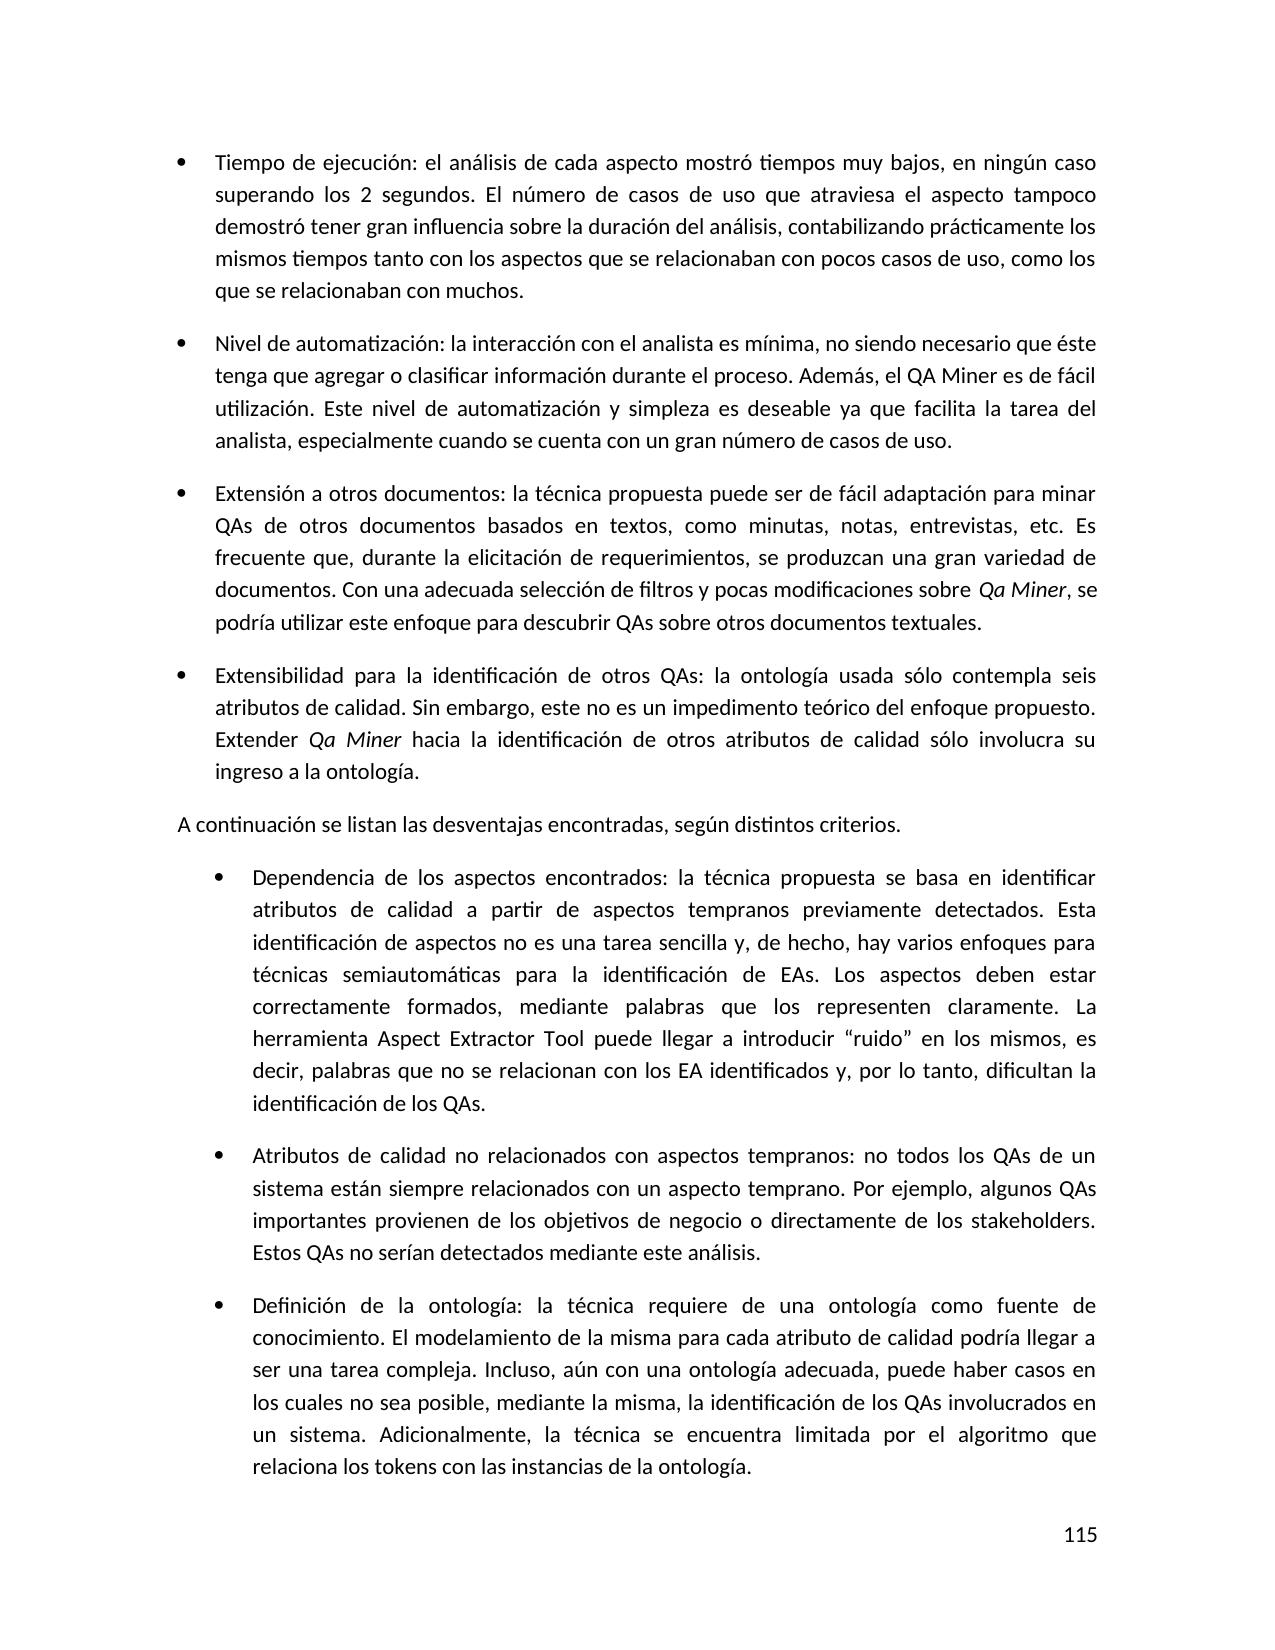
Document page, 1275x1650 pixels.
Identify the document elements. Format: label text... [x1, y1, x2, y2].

list Tiempo de ejecución: el análisis de cada aspecto mostró tiempos muy bajos, en ningún caso superando los 2 segundos. El número de casos de uso que atraviesa el aspecto tampoco demostró tener gran influencia sobre la duración del análisis, contabilizando prácticamente los mismos tiempos tanto con los aspectos que se relacionaban con pocos casos de uso, como los que se relacionaban con muchos. [177, 148, 1098, 304]
list Nivel de automatización: la interacción con el analista es mínima, no siendo necesario que éste tenga que agregar o clasificar información durante el proceso. Además, el QA Miner es de fácil utilización. Este nivel de automatización y simpleza es deseable ya que facilita la tarea del analista, especialmente cuando se cuenta con un gran número de casos de uso. [177, 329, 1098, 454]
list Atributos de calidad no relacionados con aspectos tempranos: no todos los QAs de un sistema están siempre relacionados con un aspecto temprano. Por ejemplo, algunos QAs importantes provienen de los objetivos de negocio o directamente de los stakeholders. Estos QAs no serían detectados mediante este análisis. [215, 1142, 1098, 1266]
list Extensibilidad para la identificación de otros QAs: la ontología usada sólo contempla seis atributos de calidad. Sin embargo, este no es un impedimento teórico del enfoque propuesto. Extender Qa Miner hacia la identificación de otros atributos de calidad sólo involucra su ingreso a la ontología. [177, 661, 1098, 785]
text A continuación se listan las desventajas encontradas, según distintos criterios. [177, 810, 1098, 838]
list Dependencia de los aspectos encontrados: la técnica propuesta se basa en identificar atributos de calidad a partir de aspectos tempranos previamente detectados. Esta identificación de aspectos no es una tarea sencilla y, de hecho, hay varios enfoques para técnicas semiautomáticas para la identificación de EAs. Los aspectos deben estar correctamente formados, mediante palabras que los representen claramente. La herramienta Aspect Extractor Tool puede llegar a introducir “ruido” en los mismos, es decir, palabras que no se relacionan con los EA identificados y, por lo tanto, dificultan la identificación de los QAs. [215, 863, 1098, 1117]
list Extensión a otros documentos: la técnica propuesta puede ser de fácil adaptación para minar QAs de otros documentos basados en textos, como minutas, notas, entrevistas, etc. Es frecuente que, durante la elicitación de requerimientos, se produzcan una gran variedad de documentos. Con una adecuada selección de filtros y pocas modificaciones sobre Qa Miner, se podría utilizar este enfoque para descubrir QAs sobre otros documentos textuales. [177, 479, 1098, 636]
list Definición de la ontología: la técnica requiere de una ontología como fuente de conocimiento. El modelamiento de la misma para cada atributo de calidad podría llegar a ser una tarea compleja. Incluso, aún con una ontología adecuada, puede haber casos en los cuales no sea posible, mediante la misma, la identificación de los QAs involucrados en un sistema. Adicionalmente, la técnica se encuentra limitada por el algoritmo que relaciona los tokens con las instancias de la ontología. [215, 1291, 1098, 1480]
